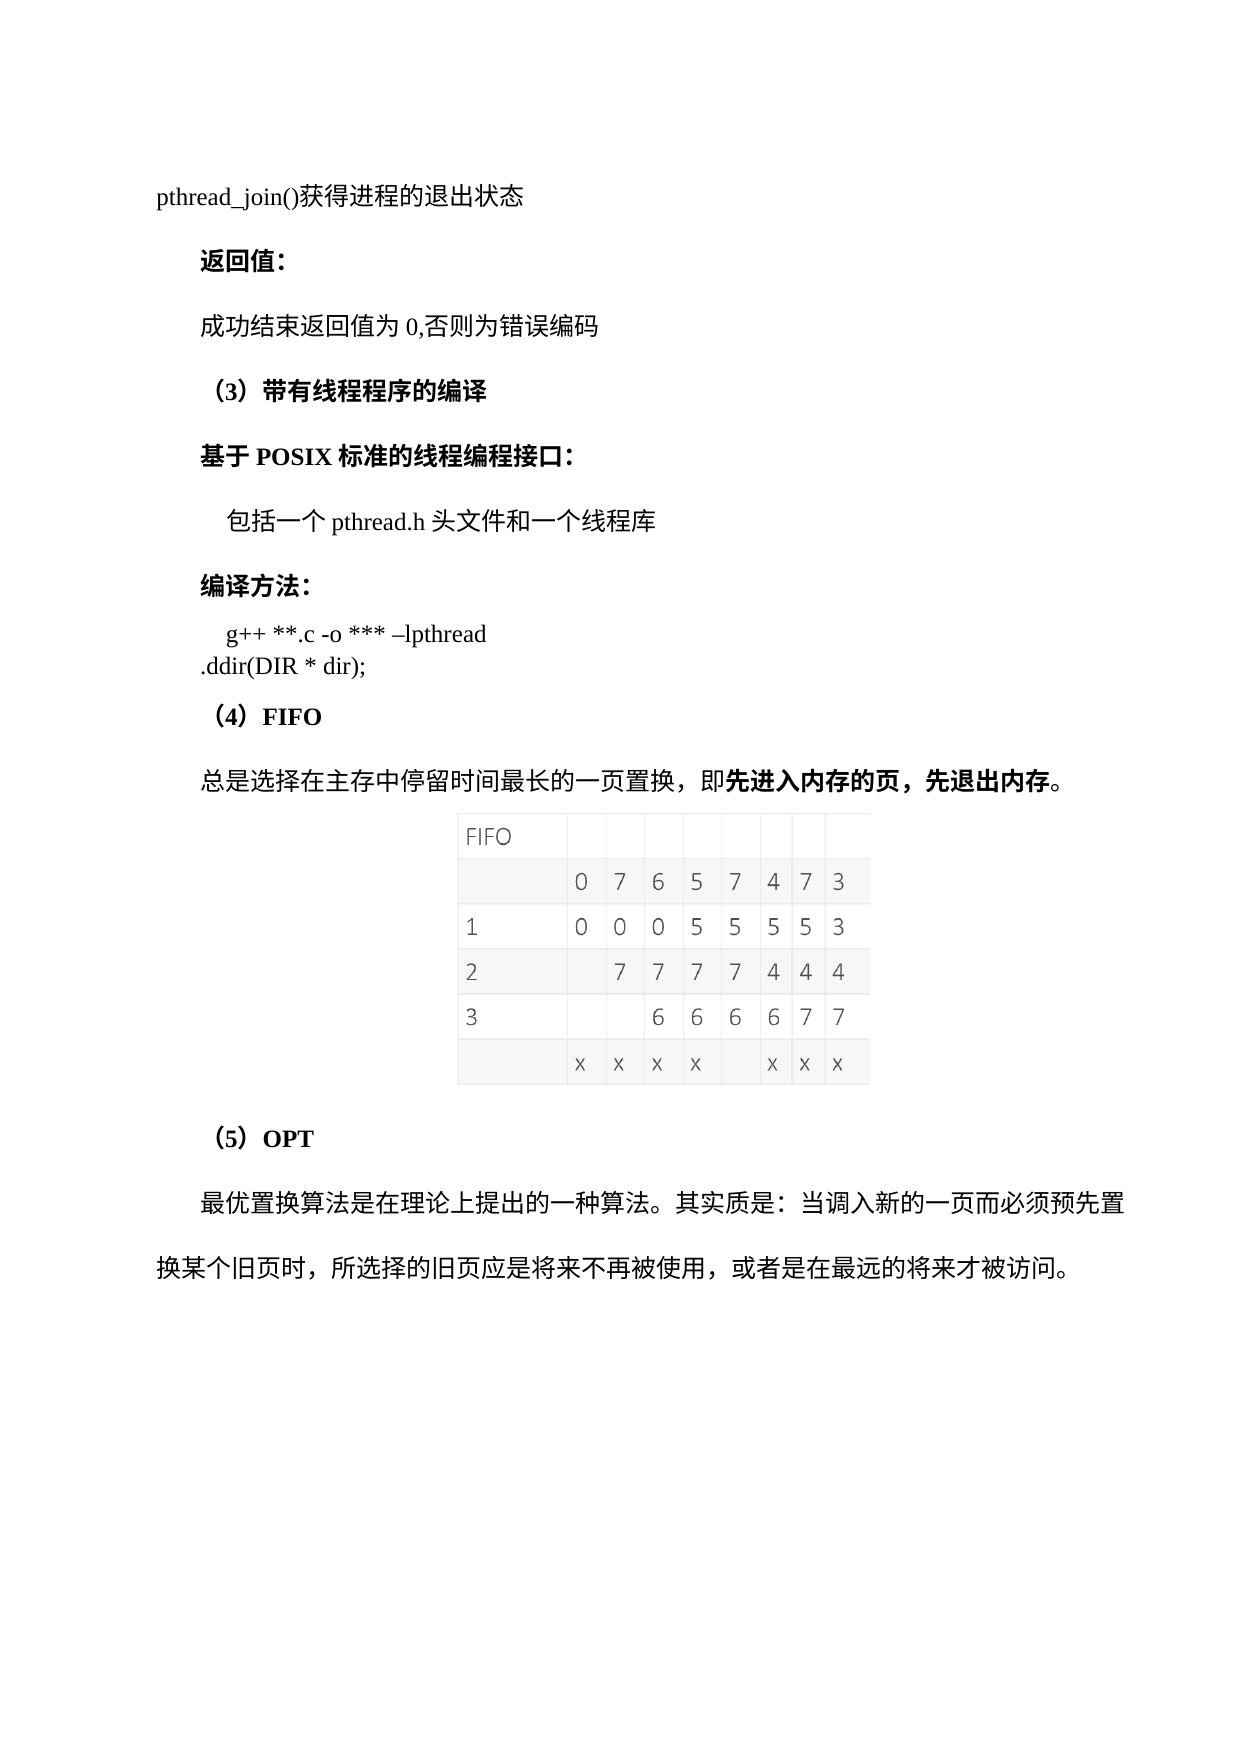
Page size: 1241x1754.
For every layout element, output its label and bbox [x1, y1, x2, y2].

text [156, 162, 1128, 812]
picture [457, 812, 870, 1093]
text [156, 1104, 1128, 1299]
